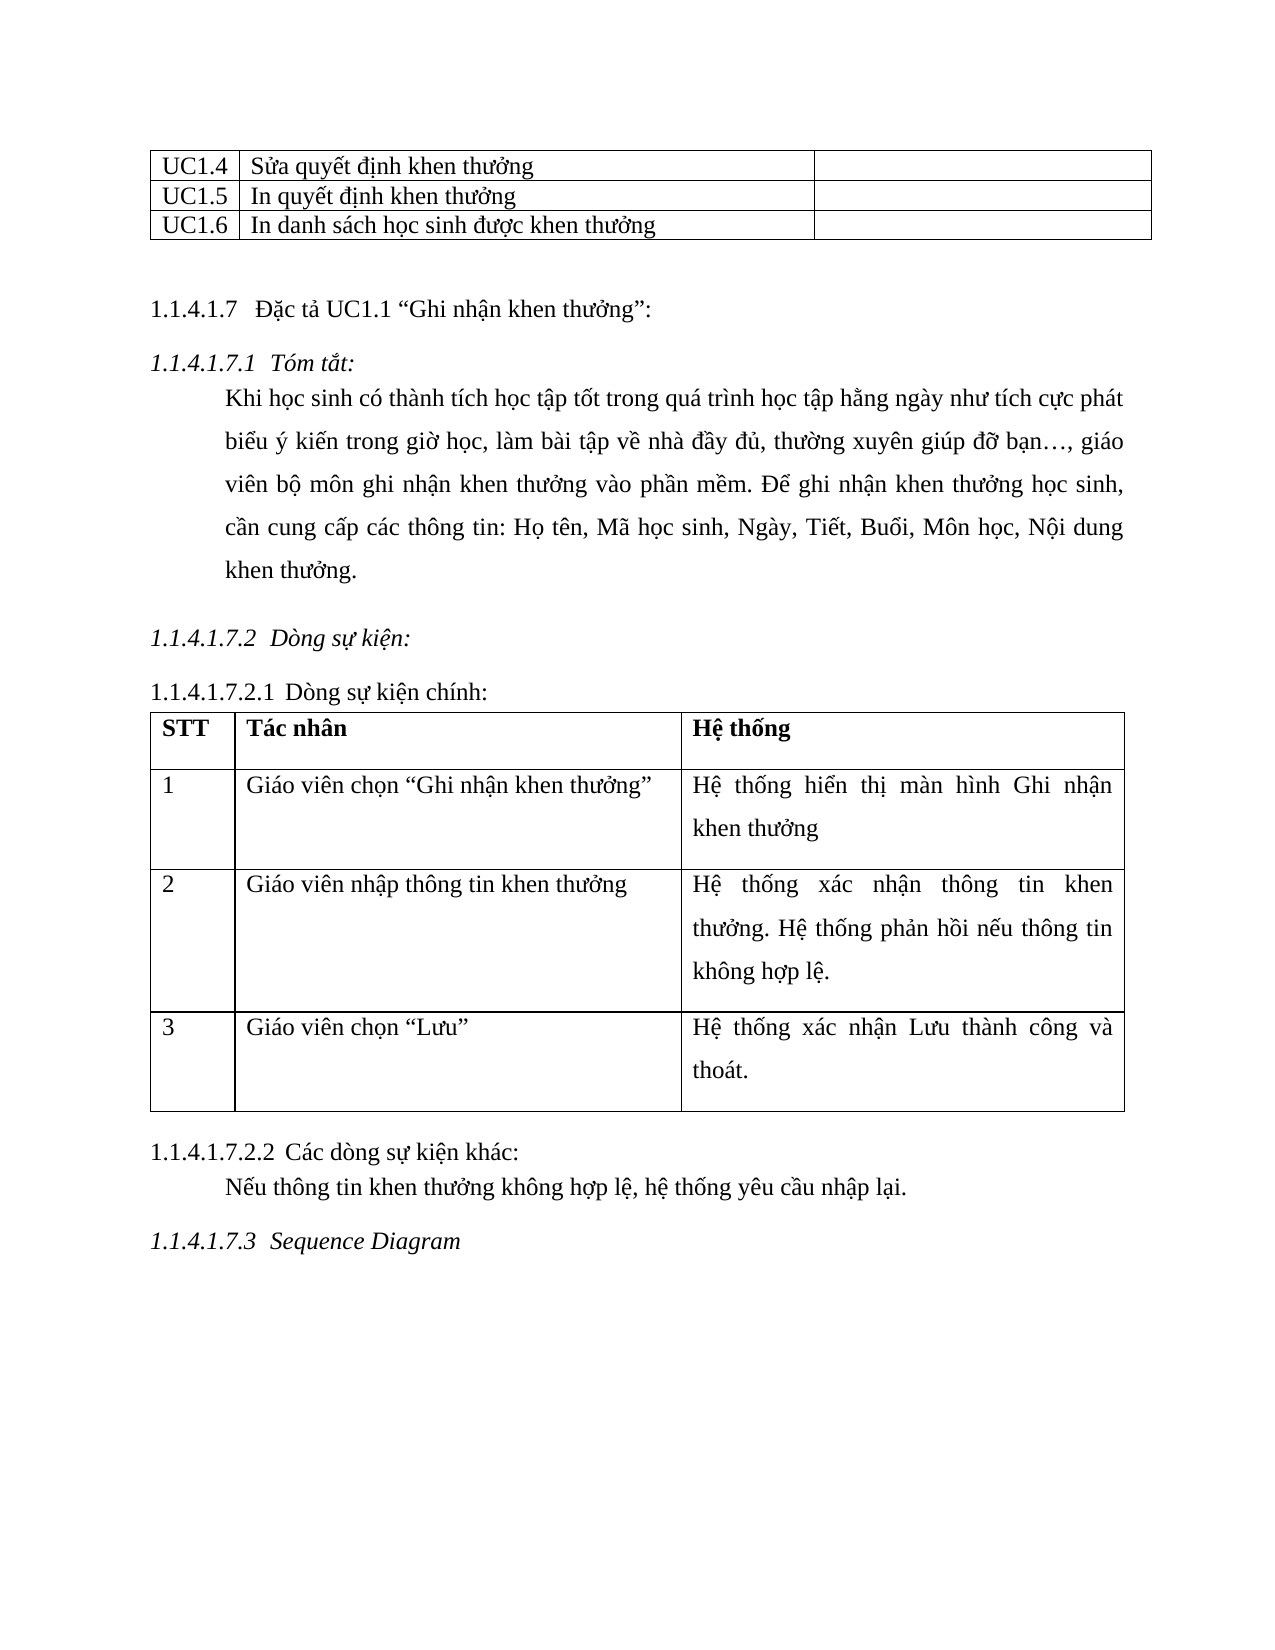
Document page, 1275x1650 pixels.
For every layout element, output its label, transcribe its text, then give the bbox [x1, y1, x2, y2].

subtitle Dòng sự kiện chính: [150, 677, 1125, 706]
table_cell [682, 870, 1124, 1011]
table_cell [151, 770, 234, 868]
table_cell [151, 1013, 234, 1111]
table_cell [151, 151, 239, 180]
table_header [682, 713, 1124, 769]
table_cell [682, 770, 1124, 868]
subtitle Tóm tắt: [150, 348, 1125, 377]
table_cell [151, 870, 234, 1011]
subtitle Sequence Diagram [150, 1226, 1125, 1254]
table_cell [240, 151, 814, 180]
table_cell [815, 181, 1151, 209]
subtitle Đặc tả UC1.1 “Ghi nhận khen thưởng”: [150, 294, 1125, 323]
text Nếu thông tin khen thưởng không hợp lệ, hệ thống yêu cầu nhập lại. [150, 1172, 1125, 1201]
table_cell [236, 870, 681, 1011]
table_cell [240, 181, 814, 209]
subtitle Các dòng sự kiện khác: [150, 1137, 1125, 1166]
text Khi học sinh có thành tích học tập tốt trong quá trình học tập hằng ngày như tích cực phát biểu ý kiến trong giờ học, làm bài tập về nhà đầy đủ, thường xuyên giúp đỡ bạn…, giáo viên bộ môn ghi nhận khen thưởng vào phần mềm. Để ghi nhận khen thưởng học sinh, cần cung cấp các thông tin: Họ tên, Mã học sinh, Ngày, Tiết, Buổi, Môn học, Nội dung khen thưởng. [225, 383, 1125, 584]
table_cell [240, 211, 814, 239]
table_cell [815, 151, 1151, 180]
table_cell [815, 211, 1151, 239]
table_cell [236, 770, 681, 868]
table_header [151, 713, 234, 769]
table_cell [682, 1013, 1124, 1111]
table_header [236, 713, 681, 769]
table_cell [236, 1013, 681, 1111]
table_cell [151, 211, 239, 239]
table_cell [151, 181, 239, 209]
subtitle Dòng sự kiện: [150, 623, 1125, 652]
